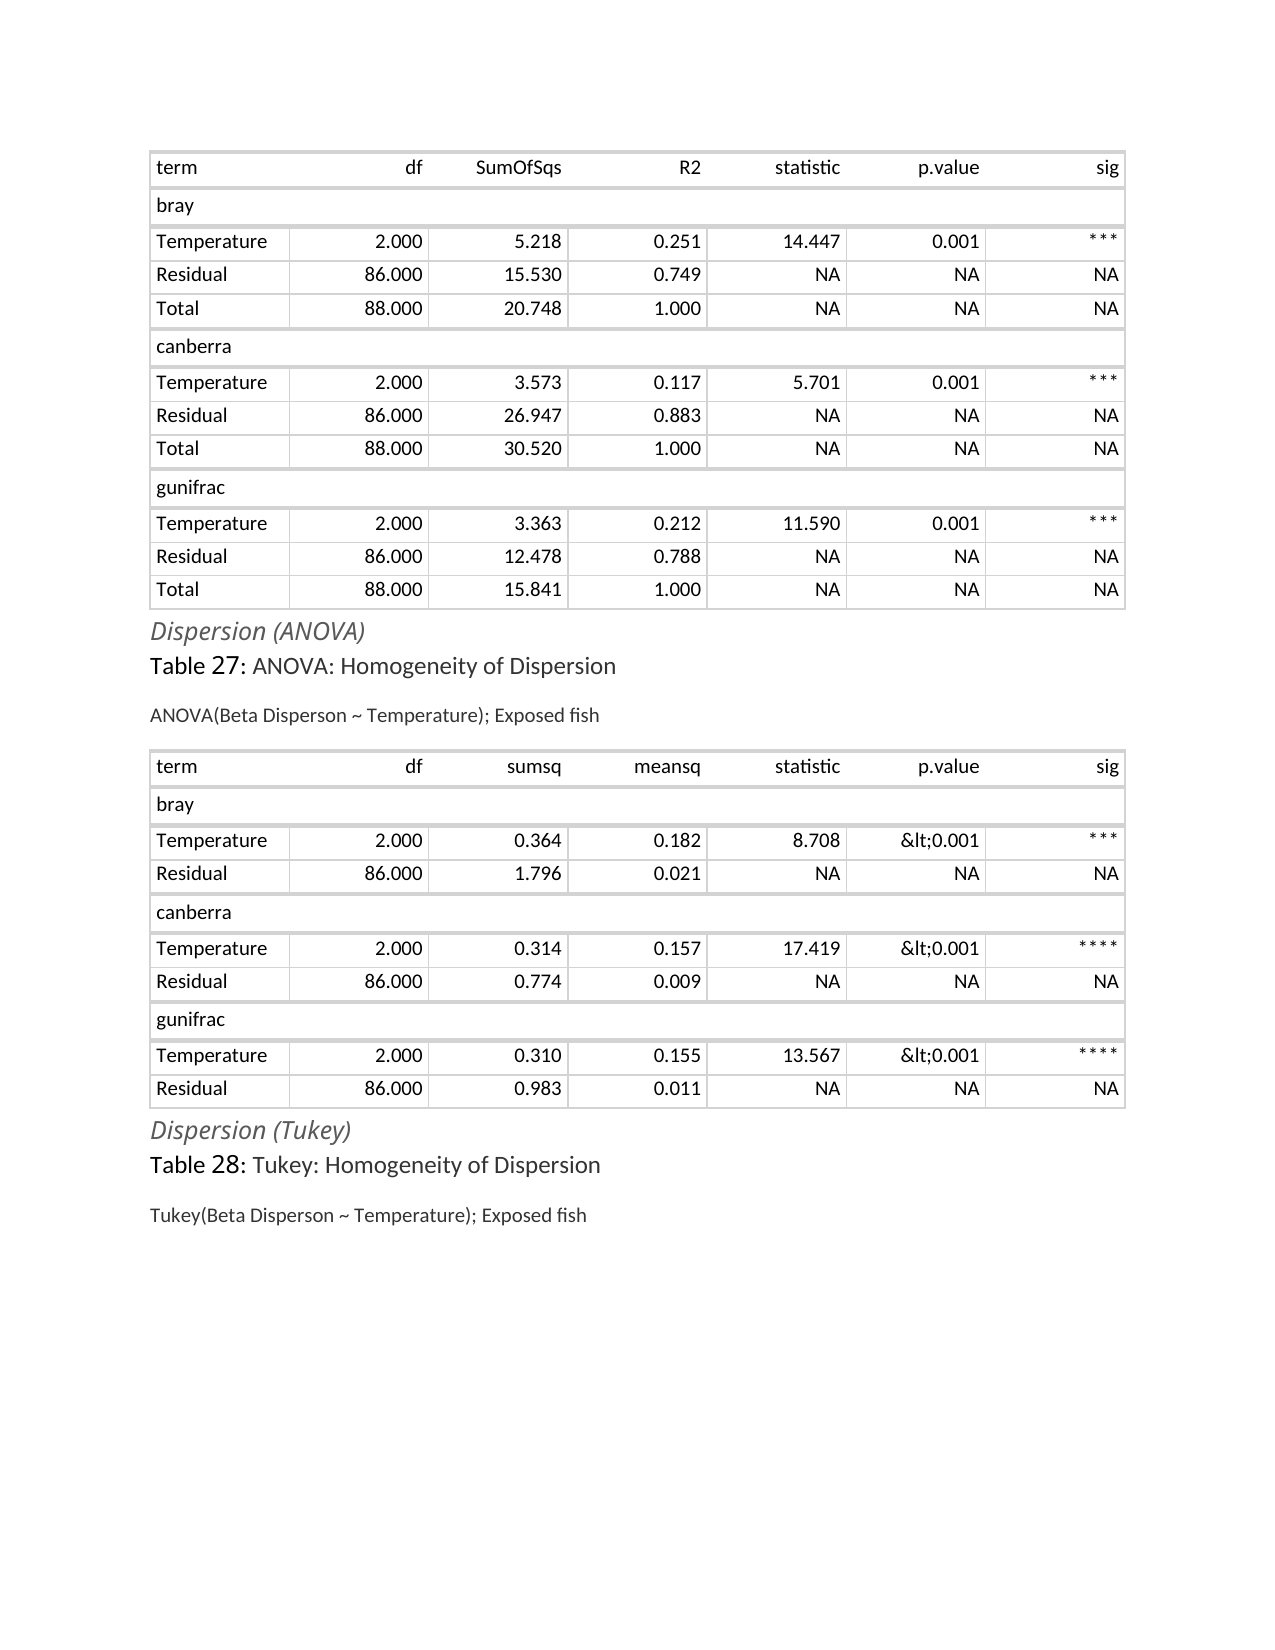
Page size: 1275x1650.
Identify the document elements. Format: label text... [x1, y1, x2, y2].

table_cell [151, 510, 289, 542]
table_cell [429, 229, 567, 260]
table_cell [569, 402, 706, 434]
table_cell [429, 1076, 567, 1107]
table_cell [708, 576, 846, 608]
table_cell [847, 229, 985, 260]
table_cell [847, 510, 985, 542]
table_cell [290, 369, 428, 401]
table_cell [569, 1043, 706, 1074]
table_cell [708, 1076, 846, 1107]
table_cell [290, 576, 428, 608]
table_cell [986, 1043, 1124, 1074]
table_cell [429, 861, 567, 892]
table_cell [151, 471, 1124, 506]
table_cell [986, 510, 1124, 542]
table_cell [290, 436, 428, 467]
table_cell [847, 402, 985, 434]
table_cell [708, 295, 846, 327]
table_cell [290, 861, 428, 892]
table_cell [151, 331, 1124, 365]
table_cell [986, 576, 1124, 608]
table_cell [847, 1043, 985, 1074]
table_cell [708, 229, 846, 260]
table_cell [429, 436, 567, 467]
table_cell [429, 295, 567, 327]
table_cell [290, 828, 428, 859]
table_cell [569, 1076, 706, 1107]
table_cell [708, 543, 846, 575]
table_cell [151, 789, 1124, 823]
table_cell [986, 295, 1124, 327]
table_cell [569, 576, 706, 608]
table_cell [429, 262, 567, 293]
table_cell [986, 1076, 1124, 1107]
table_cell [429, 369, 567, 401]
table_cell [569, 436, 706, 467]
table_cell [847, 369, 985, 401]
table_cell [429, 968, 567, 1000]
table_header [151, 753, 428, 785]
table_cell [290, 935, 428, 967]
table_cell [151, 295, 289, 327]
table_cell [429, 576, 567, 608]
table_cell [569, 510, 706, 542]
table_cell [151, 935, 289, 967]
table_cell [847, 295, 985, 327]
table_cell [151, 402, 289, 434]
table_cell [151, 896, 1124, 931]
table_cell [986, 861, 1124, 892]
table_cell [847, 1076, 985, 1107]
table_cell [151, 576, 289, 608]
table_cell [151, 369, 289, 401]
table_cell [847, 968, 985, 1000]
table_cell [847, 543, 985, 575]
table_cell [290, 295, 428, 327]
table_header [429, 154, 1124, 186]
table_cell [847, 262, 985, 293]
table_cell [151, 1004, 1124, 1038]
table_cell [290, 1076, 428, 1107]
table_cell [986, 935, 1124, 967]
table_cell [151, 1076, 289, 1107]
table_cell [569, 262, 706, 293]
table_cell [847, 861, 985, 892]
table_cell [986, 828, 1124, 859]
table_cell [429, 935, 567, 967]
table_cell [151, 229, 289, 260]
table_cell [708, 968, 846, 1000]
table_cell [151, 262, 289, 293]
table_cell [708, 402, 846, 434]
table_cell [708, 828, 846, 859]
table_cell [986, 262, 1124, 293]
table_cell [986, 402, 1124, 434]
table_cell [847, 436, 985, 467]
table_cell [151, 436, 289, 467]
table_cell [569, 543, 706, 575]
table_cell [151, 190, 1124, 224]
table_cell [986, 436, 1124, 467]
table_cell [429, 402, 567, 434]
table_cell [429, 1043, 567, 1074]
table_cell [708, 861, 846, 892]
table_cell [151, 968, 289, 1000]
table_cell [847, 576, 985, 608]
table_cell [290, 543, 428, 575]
subtitle Dispersion (Tukey) [150, 1113, 1125, 1147]
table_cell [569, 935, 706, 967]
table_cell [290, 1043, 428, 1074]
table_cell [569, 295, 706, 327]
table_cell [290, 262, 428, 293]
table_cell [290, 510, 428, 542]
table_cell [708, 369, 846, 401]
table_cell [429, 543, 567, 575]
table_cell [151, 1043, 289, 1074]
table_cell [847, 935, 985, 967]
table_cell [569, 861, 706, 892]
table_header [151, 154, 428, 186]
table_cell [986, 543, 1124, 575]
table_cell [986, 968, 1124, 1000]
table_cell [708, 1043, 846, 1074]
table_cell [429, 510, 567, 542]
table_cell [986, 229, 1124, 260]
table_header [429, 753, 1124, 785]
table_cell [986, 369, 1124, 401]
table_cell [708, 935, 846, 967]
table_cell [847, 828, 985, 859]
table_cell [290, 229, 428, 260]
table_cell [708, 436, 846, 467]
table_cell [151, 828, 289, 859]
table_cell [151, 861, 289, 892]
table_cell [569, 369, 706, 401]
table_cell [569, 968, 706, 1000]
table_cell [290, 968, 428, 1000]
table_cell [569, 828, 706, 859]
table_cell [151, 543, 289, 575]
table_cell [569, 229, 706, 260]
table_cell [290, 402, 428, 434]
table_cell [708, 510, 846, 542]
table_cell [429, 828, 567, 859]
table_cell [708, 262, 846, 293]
subtitle Dispersion (ANOVA) [150, 614, 1125, 648]
